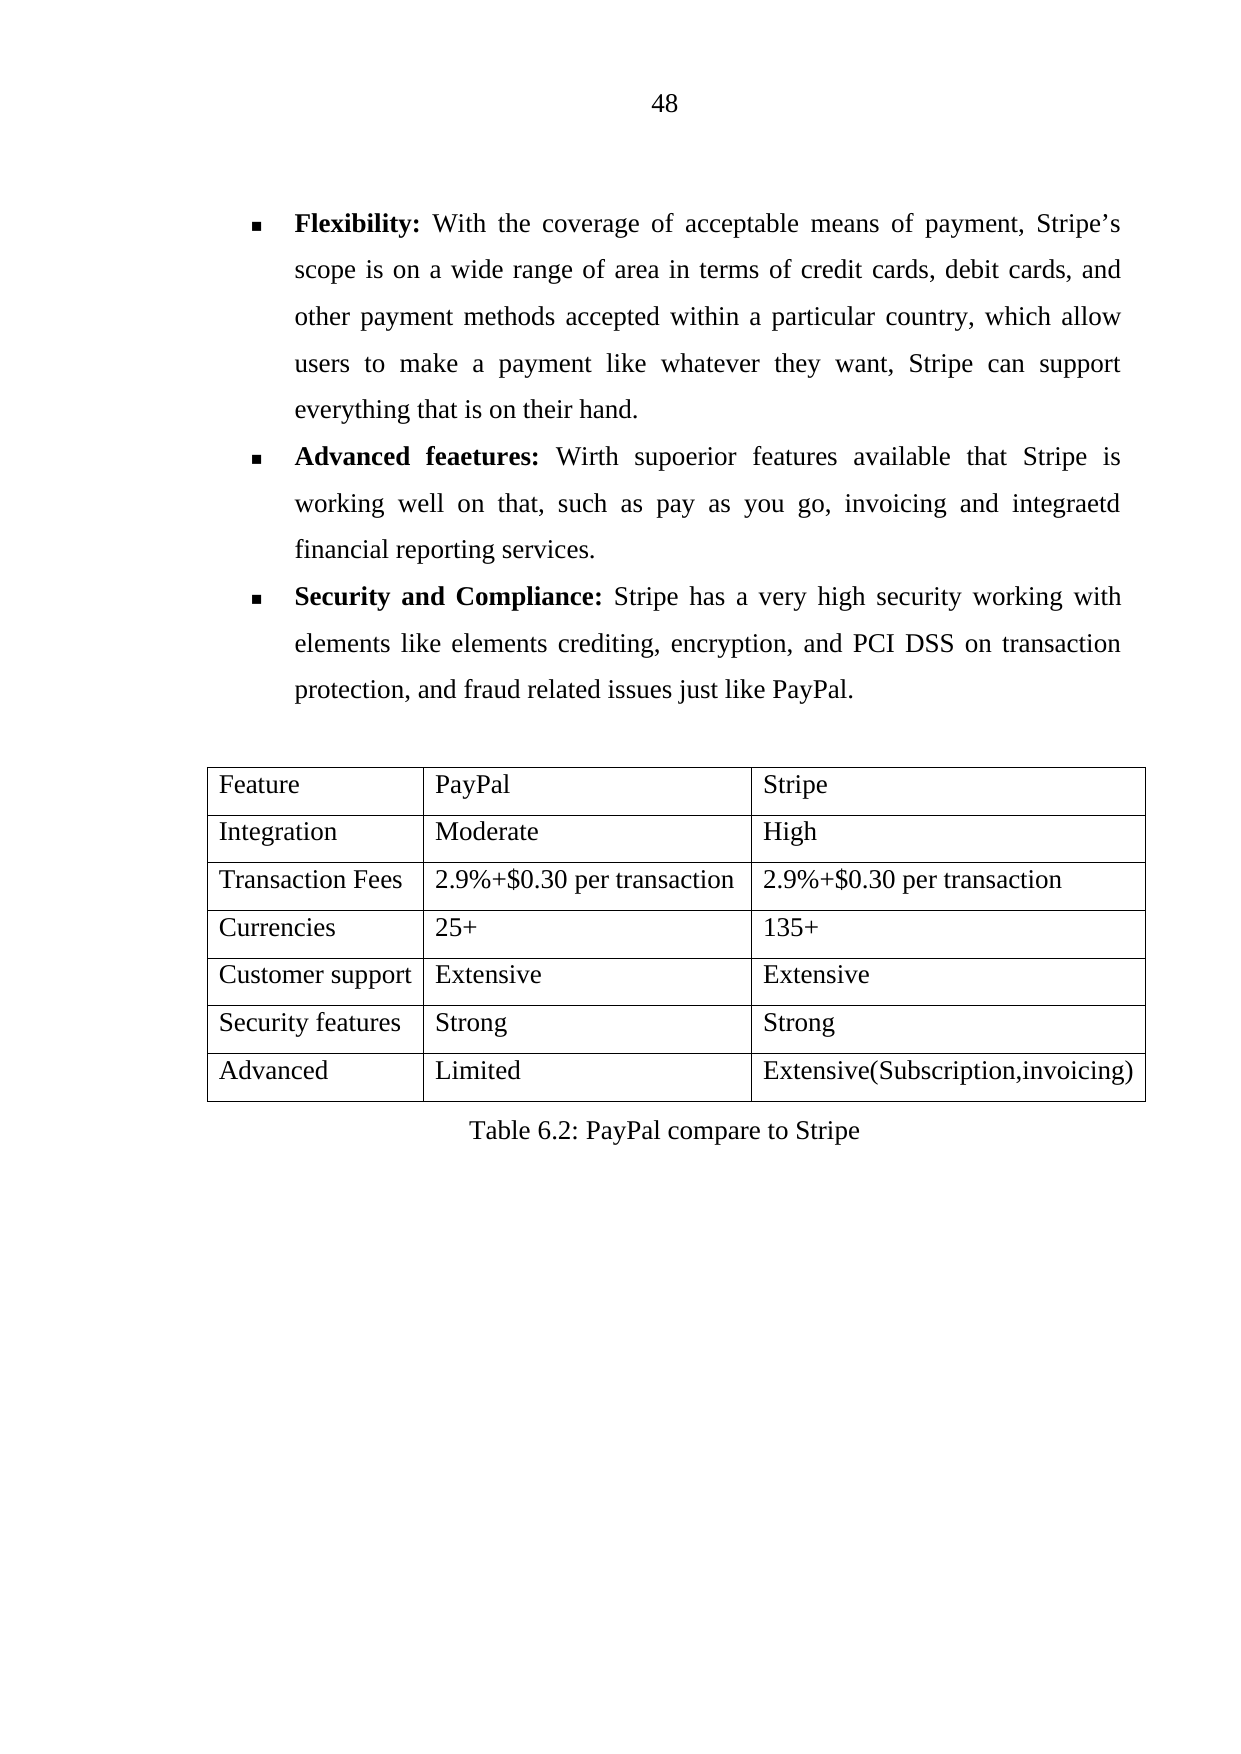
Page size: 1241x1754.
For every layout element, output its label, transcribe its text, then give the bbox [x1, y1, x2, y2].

table_header Feature [208, 768, 423, 814]
list Security and Compliance: Stripe has a very high security working with elements like elements crediting, encryption, and PCI DSS on transaction protection, and fraud related issues just like PayPal. [251, 580, 1122, 704]
table_cell Extensive [752, 959, 1145, 1005]
table_cell Strong [752, 1006, 1145, 1053]
table_cell High [752, 816, 1145, 862]
table_cell Moderate [424, 816, 751, 862]
table_cell 25+ [424, 911, 751, 958]
table_cell Limited [424, 1054, 751, 1101]
table_cell Advanced [208, 1054, 423, 1101]
table_header PayPal [424, 768, 751, 814]
table_cell 135+ [752, 911, 1145, 958]
table_header Stripe [752, 768, 1145, 814]
table_cell Integration [208, 816, 423, 862]
table_cell Currencies [208, 911, 423, 958]
table_cell Transaction Fees [208, 863, 423, 910]
table_cell Strong [424, 1006, 751, 1053]
table_cell 2.9%+$0.30 per transaction [752, 863, 1145, 910]
table_cell Customer support [208, 959, 423, 1005]
table_cell Security features [208, 1006, 423, 1053]
table_cell Extensive(Subscription,invoicing) [752, 1054, 1145, 1101]
list Flexibility: With the coverage of acceptable means of payment, Stripe’s scope is on a wide range of area in terms of credit cards, debit cards, and other payment methods accepted within a particular country, which allow users to make a payment like whatever they want, Stripe can support everything that is on their hand. [251, 207, 1122, 424]
list Advanced feaetures: Wirth supoerior features available that Stripe is working well on that, such as pay as you go, invoicing and integraetd financial reporting services. [251, 440, 1122, 564]
table_cell 2.9%+$0.30 per transaction [424, 863, 751, 910]
table_cell Extensive [424, 959, 751, 1005]
